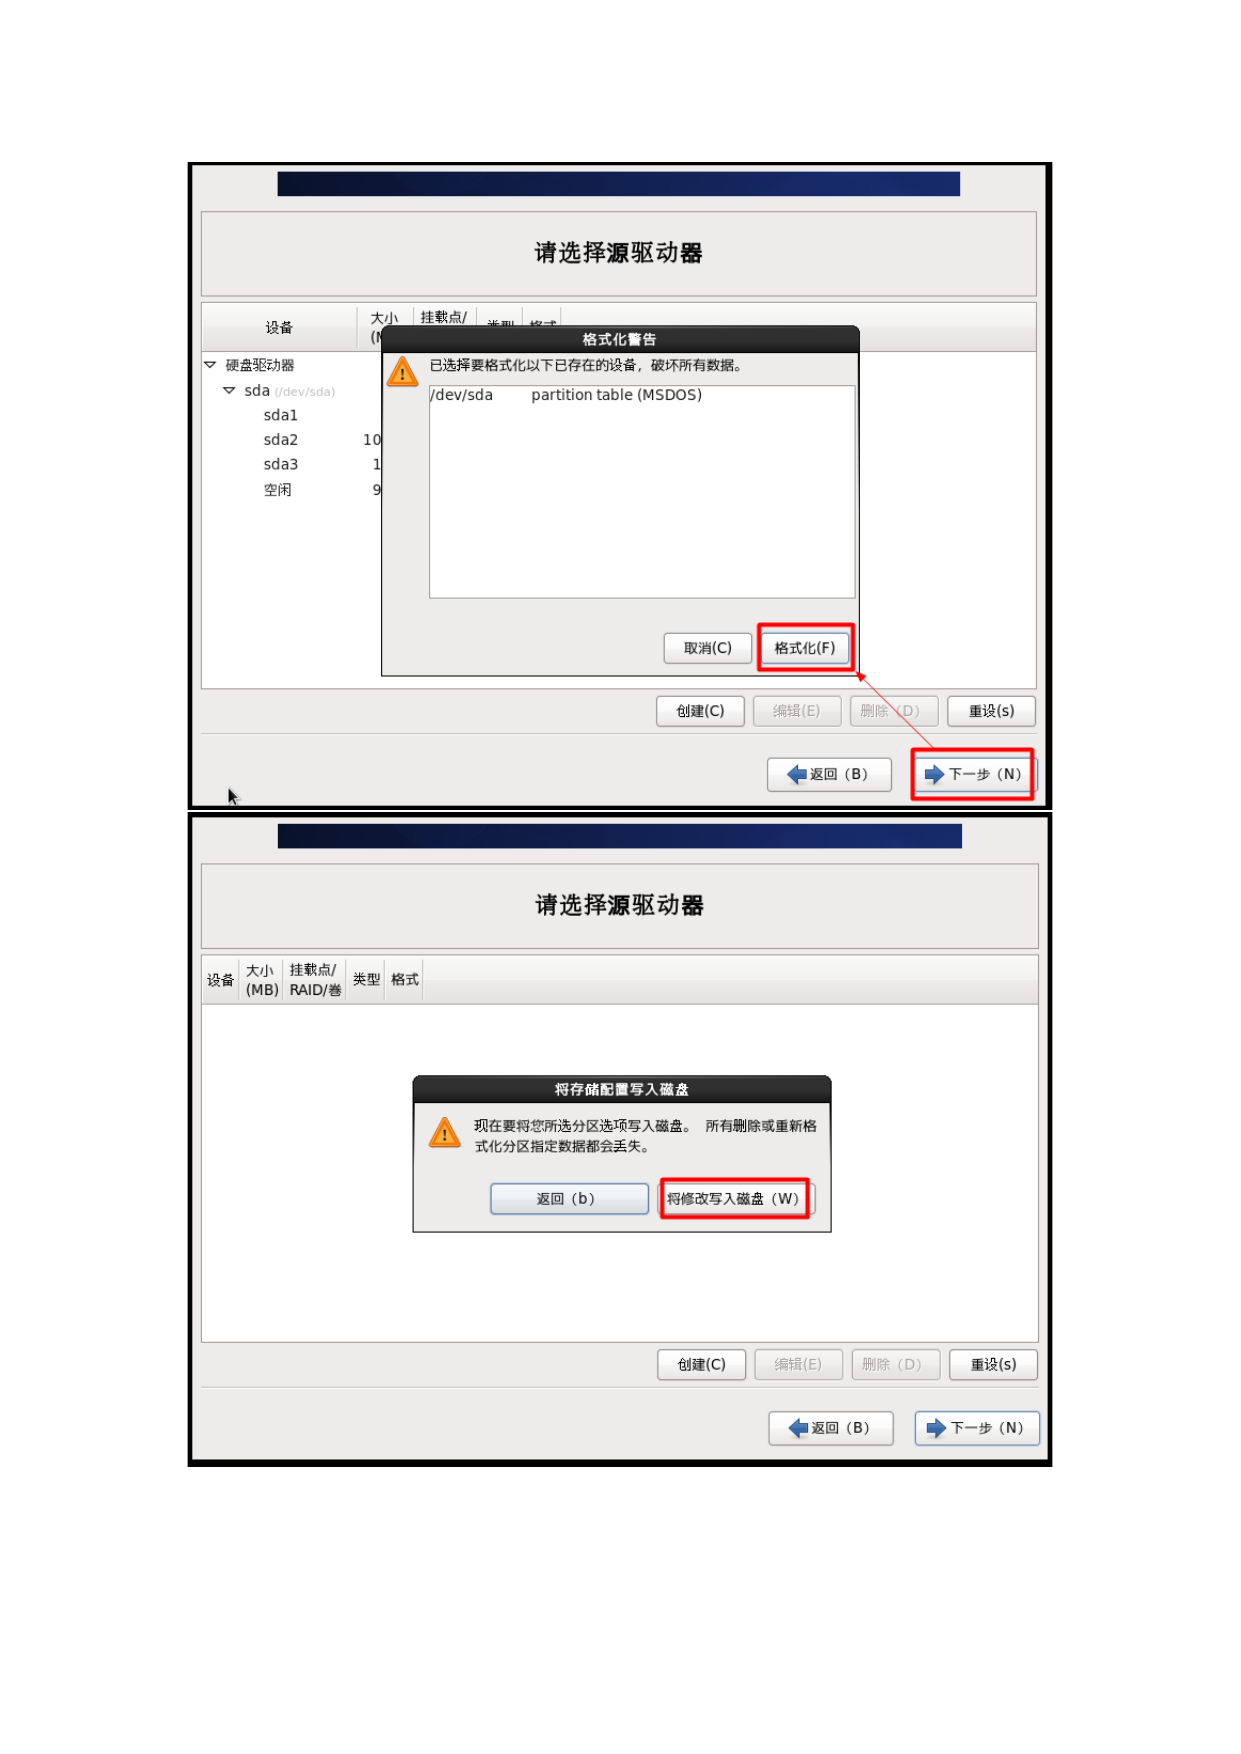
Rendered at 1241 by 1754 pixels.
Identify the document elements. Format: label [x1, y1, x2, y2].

picture [187, 162, 1053, 810]
picture [187, 812, 1053, 1467]
